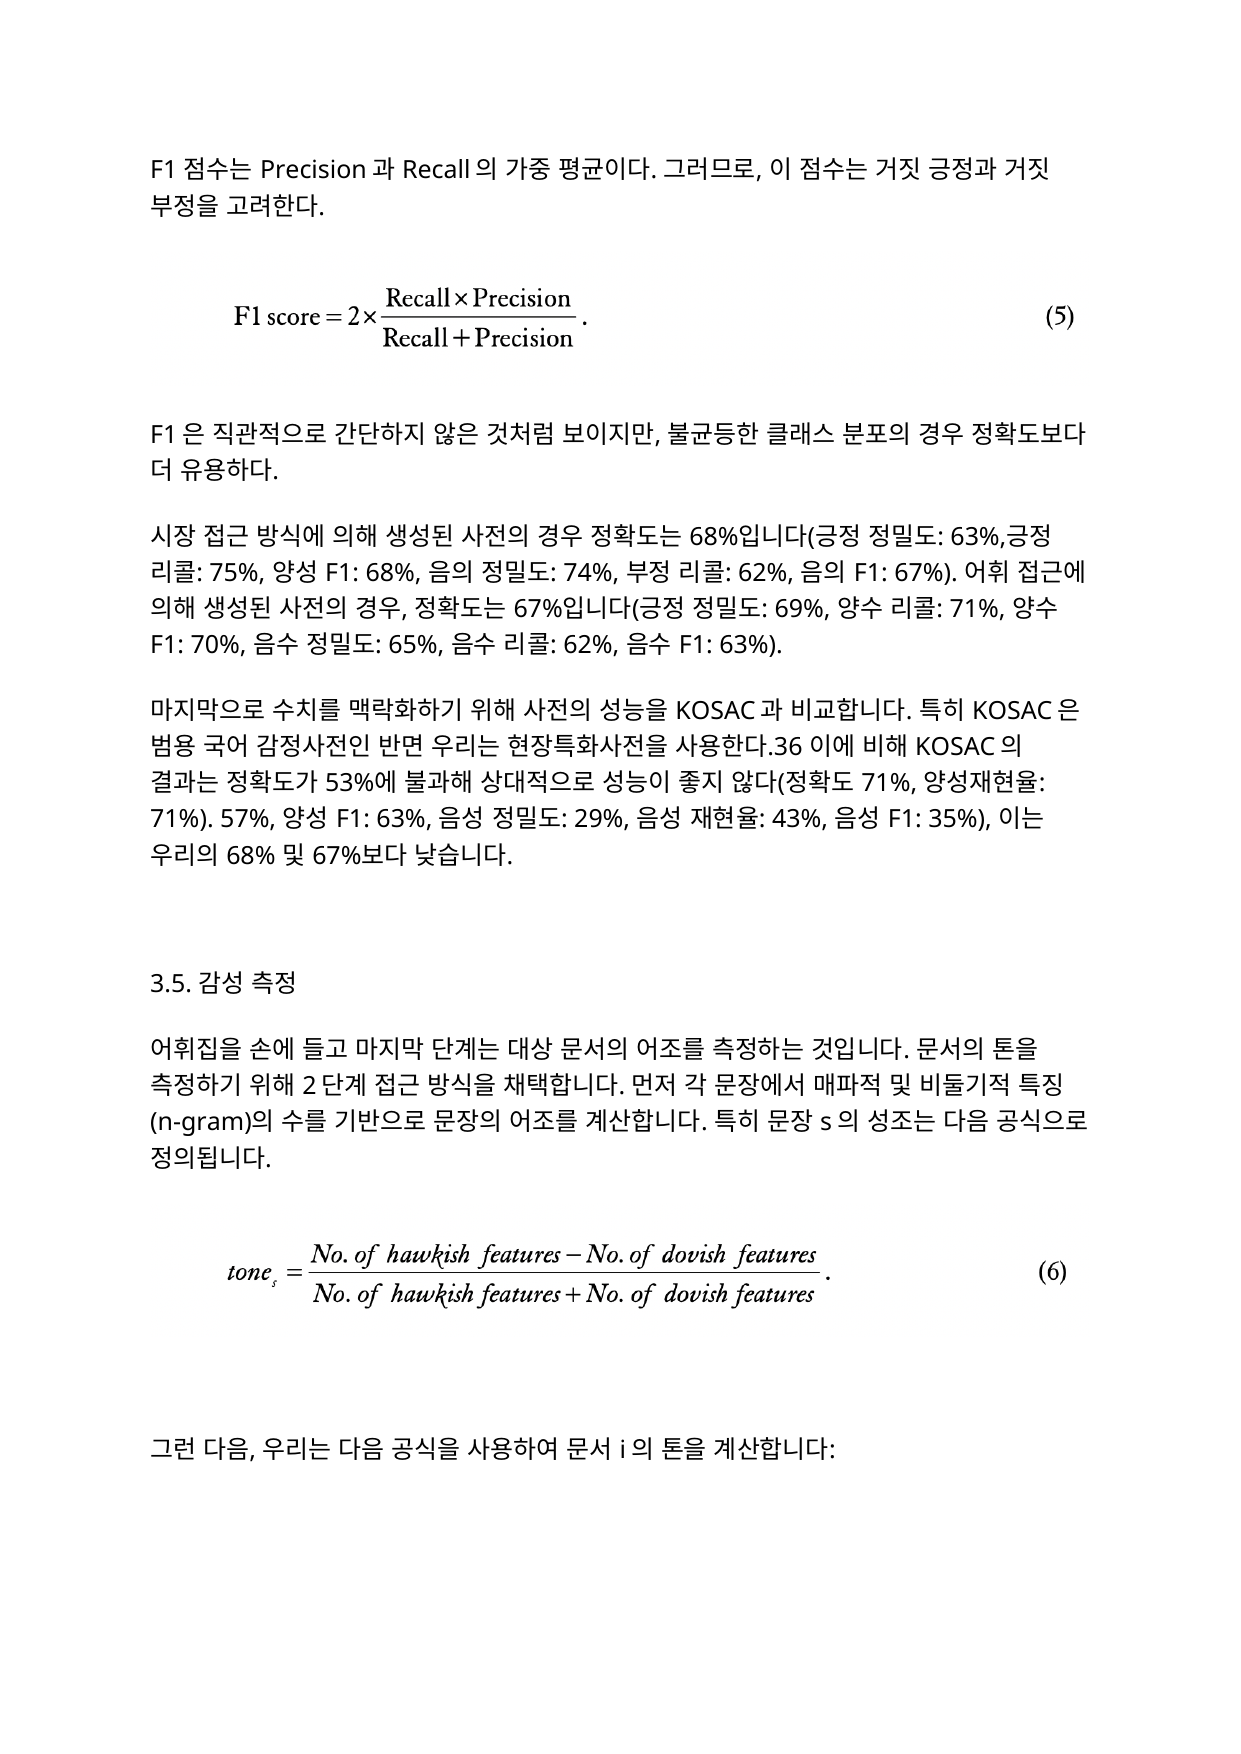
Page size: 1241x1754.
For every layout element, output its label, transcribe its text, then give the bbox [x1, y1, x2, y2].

picture [150, 251, 1091, 386]
text 그런 다음, 우리는 다음 공식을 사용하여 문서 i의 톤을 계산합니다: [150, 1429, 1090, 1466]
text 마지막으로 수치를 맥락화하기 위해 사전의 성능을 KOSAC과 비교합니다. 특히 KOSAC은 범용 국어 감정사전인 반면 우리는 현장특화사전을 사용한다.36 이에 비해 KOSAC의 결과는 정확도가 53%에 불과해 상대적으로 성능이 좋지 않다(정확도 71%, 양성재현율: 71%). 57%, 양성 F1: 63%, 음성 정밀도: 29%, 음성 재현율: 43%, 음성 F1: 35%), 이는 우리의 68% 및 67%보다 낮습니다. [150, 690, 1090, 871]
text 3.5. 감성 측정 [150, 964, 1090, 1000]
text F1은 직관적으로 간단하지 않은 것처럼 보이지만, 불균등한 클래스 분포의 경우 정확도보다 더 유용하다. [150, 414, 1090, 487]
text F1 점수는 Precision과 Recall의 가중 평균이다. 그러므로, 이 점수는 거짓 긍정과 거짓 부정을 고려한다. [150, 150, 1090, 222]
text 어휘집을 손에 들고 마지막 단계는 대상 문서의 어조를 측정하는 것입니다. 문서의 톤을 측정하기 위해 2단계 접근 방식을 채택합니다. 먼저 각 문장에서 매파적 및 비둘기적 특징(n-gram)의 수를 기반으로 문장의 어조를 계산합니다. 특히 문장 s의 성조는 다음 공식으로 정의됩니다. [150, 1029, 1090, 1174]
text 시장 접근 방식에 의해 생성된 사전의 경우 정확도는 68%입니다(긍정 정밀도: 63%,긍정 리콜: 75%, 양성 F1: 68%, 음의 정밀도: 74%, 부정 리콜: 62%, 음의 F1: 67%). 어휘 접근에 의해 생성된 사전의 경우, 정확도는 67%입니다(긍정 정밀도: 69%, 양수 리콜: 71%, 양수 F1: 70%, 음수 정밀도: 65%, 음수 리콜: 62%, 음수 F1: 63%). [150, 516, 1090, 661]
picture [150, 1203, 1091, 1337]
